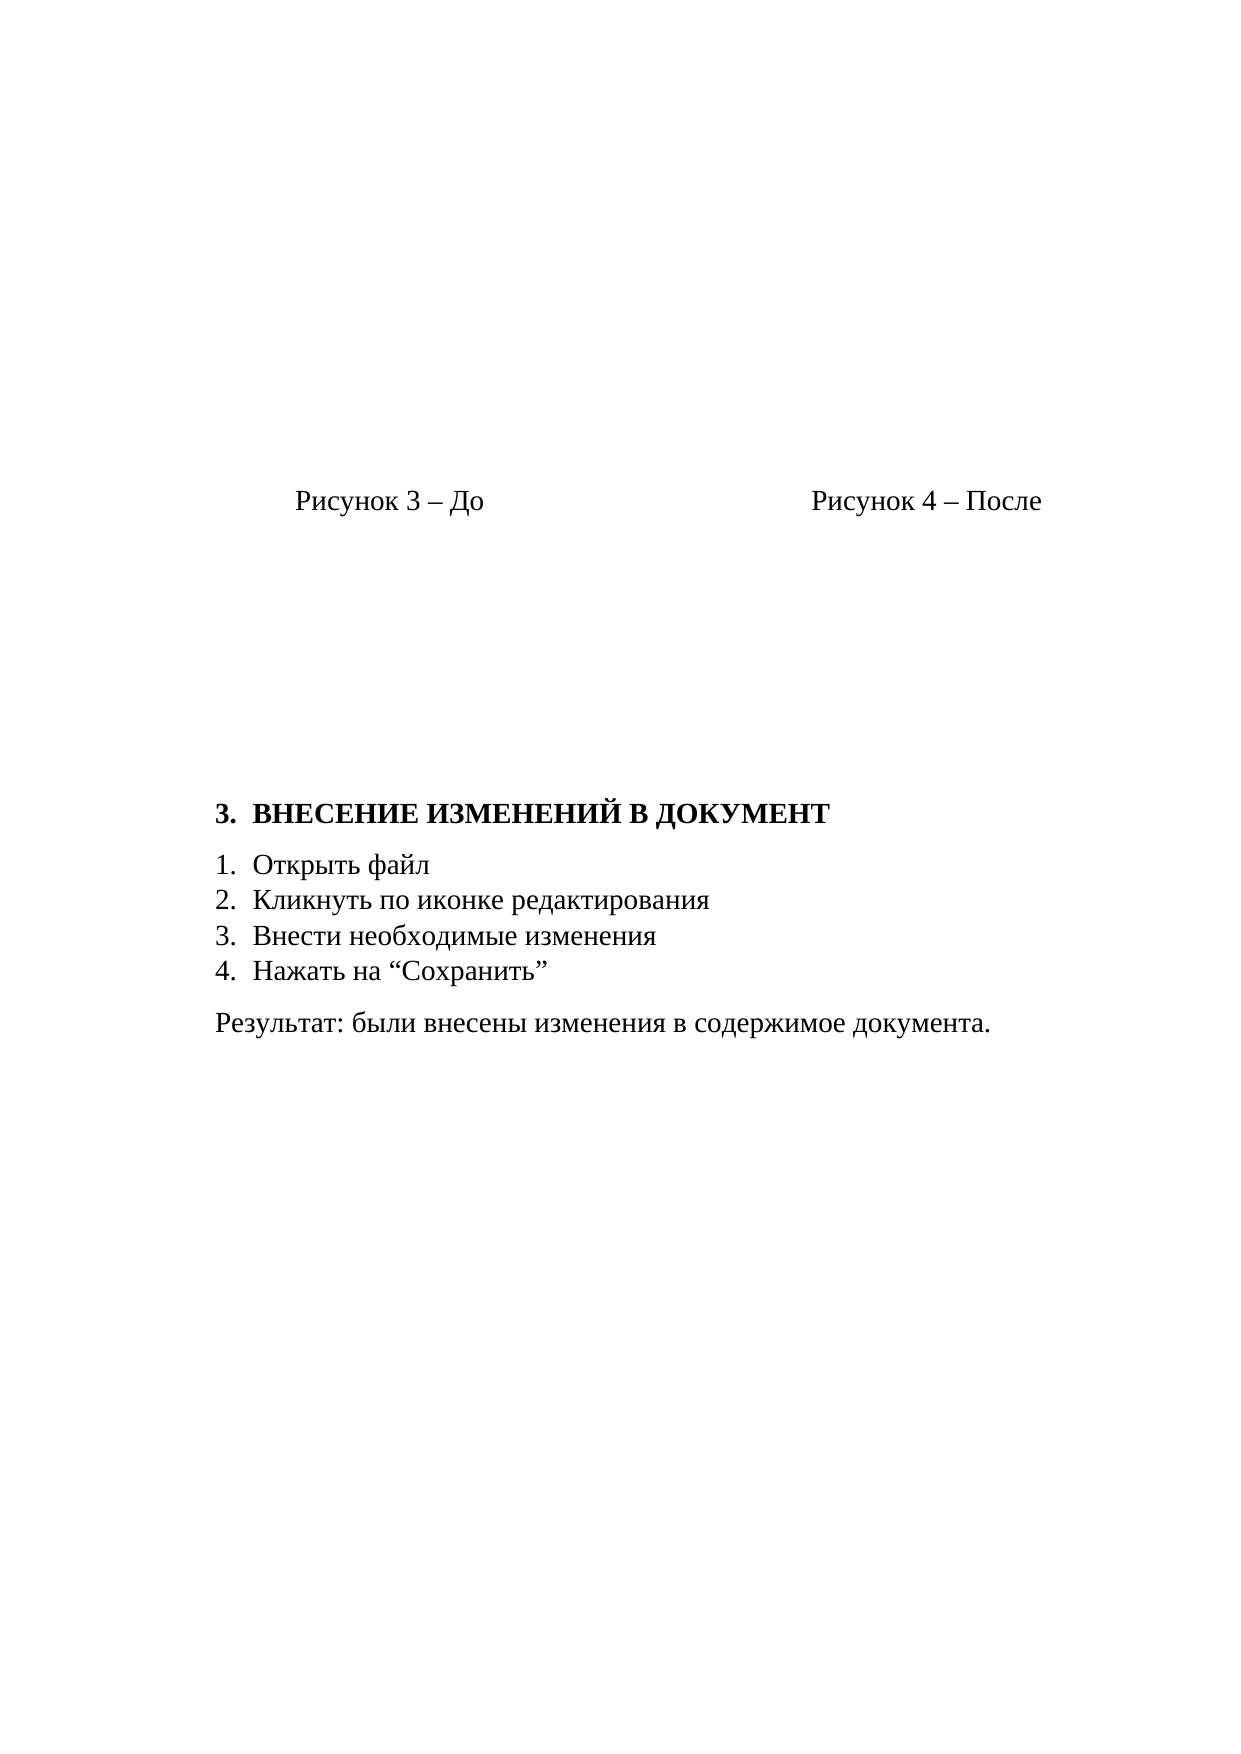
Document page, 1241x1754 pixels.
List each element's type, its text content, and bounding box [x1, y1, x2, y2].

list Открыть файл [215, 847, 1152, 880]
list Нажать на “Сохранить” [215, 953, 1152, 987]
list Внести необходимые изменения [215, 918, 1152, 951]
list ВНЕСЕНИЕ ИЗМЕНЕНИЙ В ДОКУМЕНТ [215, 797, 1152, 830]
list Кликнуть по иконке редактирования [215, 882, 1152, 916]
text Результат: были внесены изменения в содержимое документа. [215, 1006, 1152, 1039]
text Рисунок 3 – До Рисунок 4 – После [215, 483, 1152, 517]
